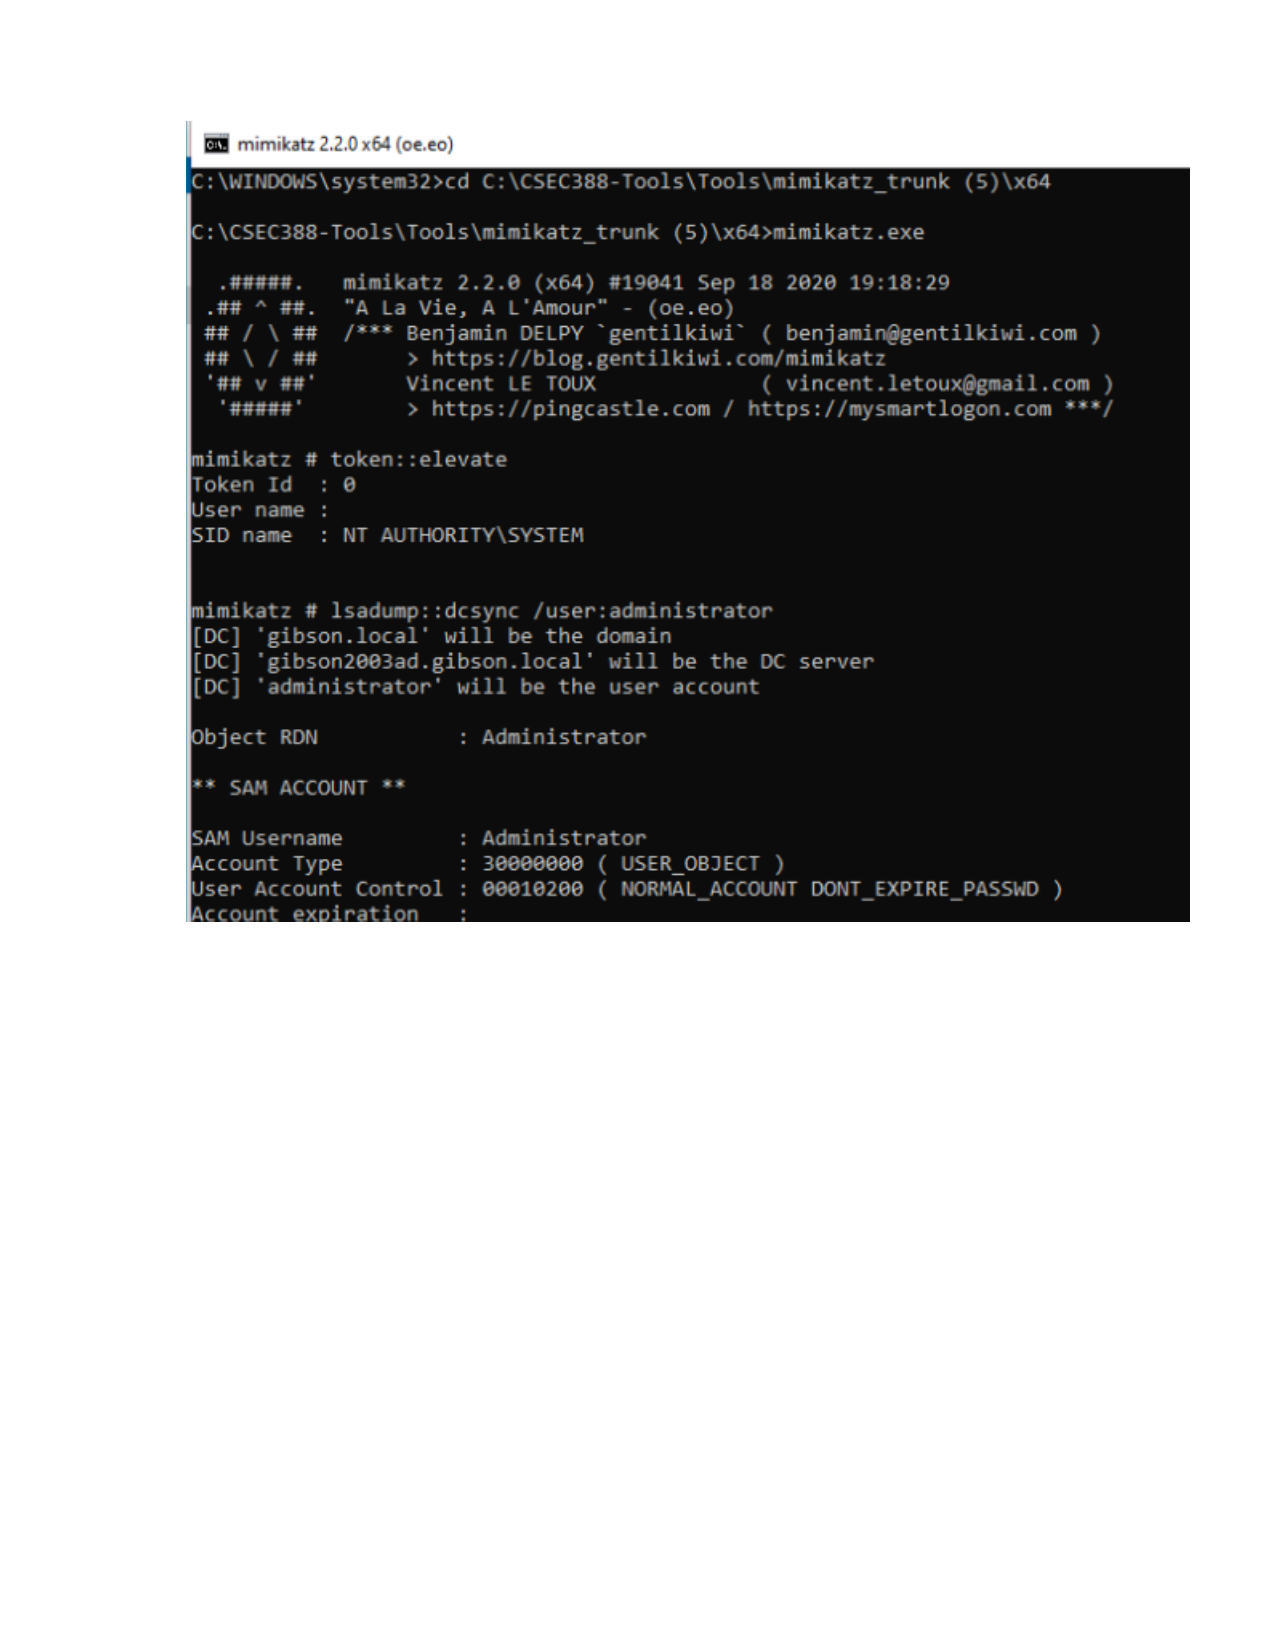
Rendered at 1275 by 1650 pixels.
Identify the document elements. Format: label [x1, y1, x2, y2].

picture [186, 121, 1190, 922]
